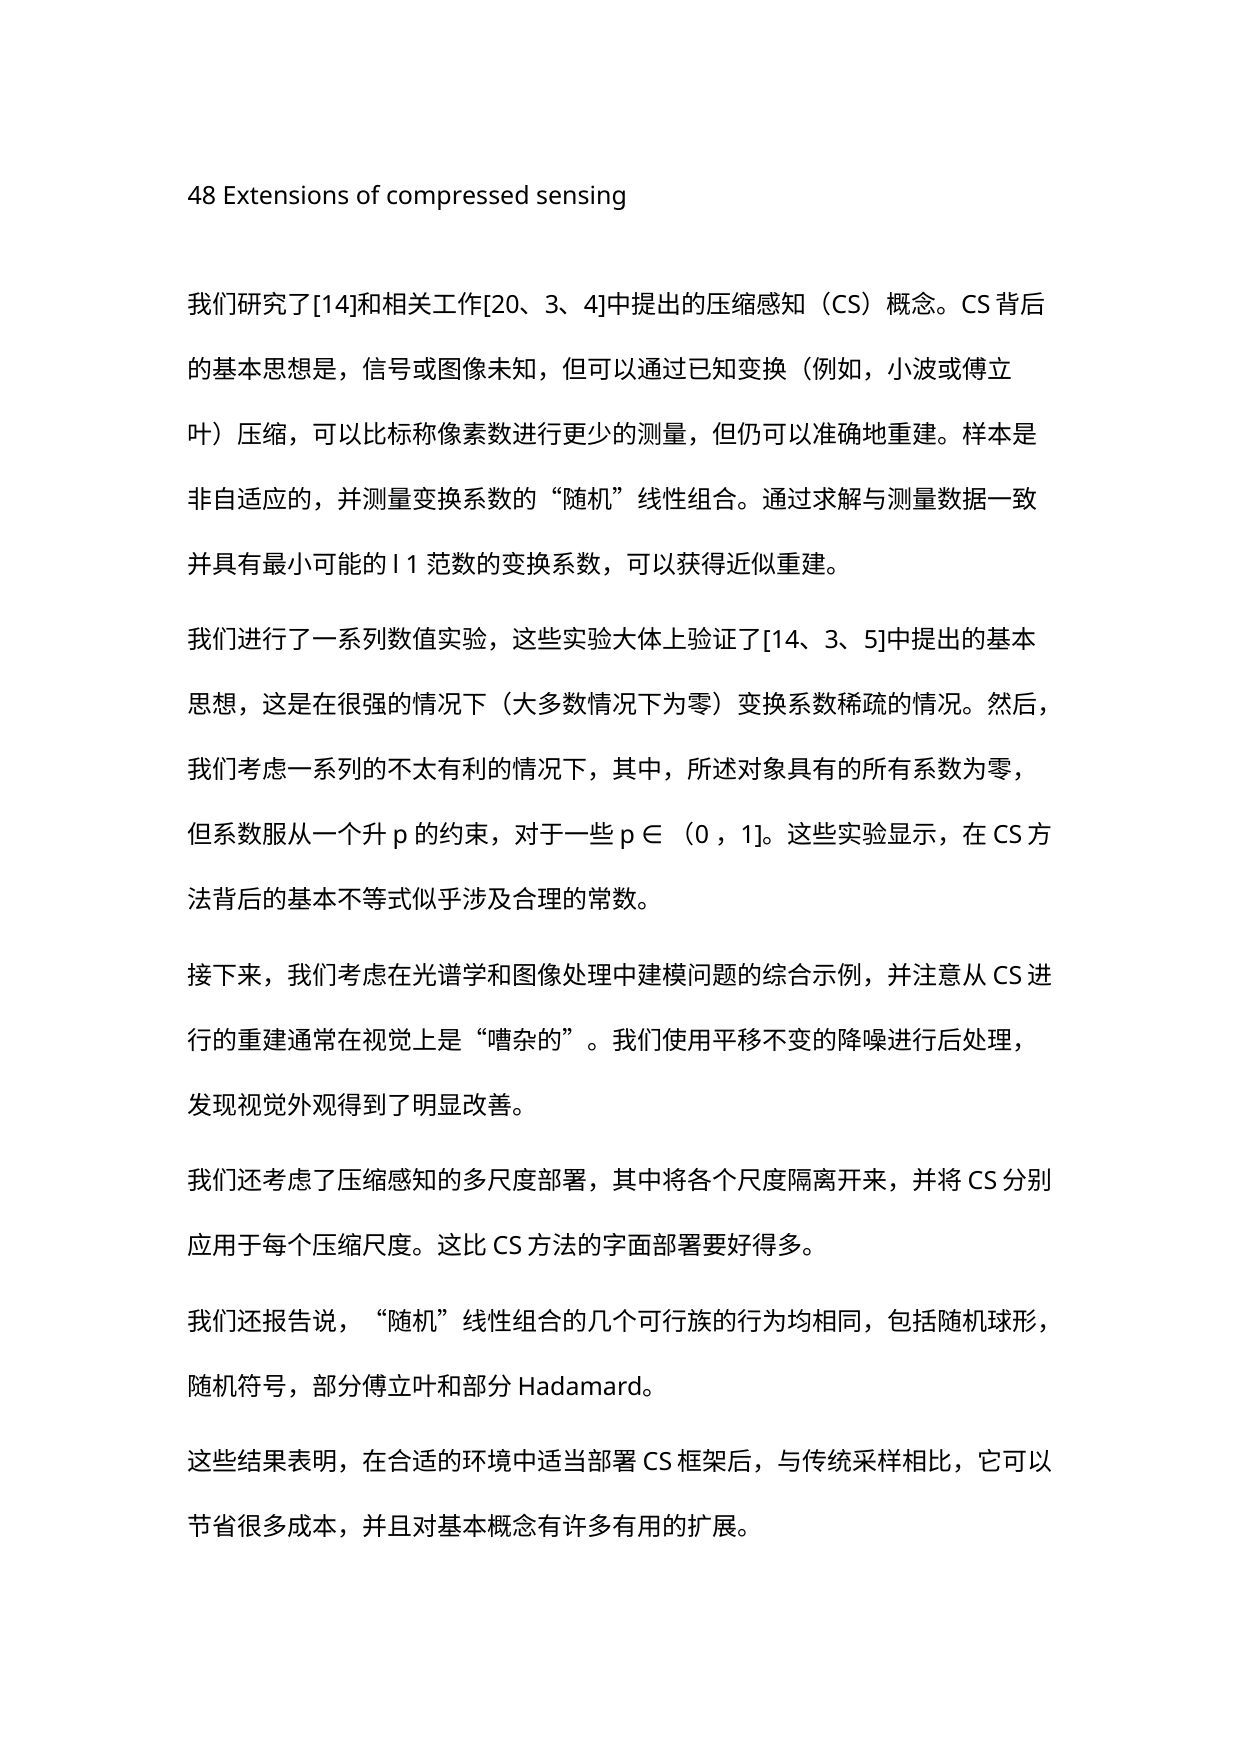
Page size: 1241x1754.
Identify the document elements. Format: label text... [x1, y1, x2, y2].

text 这些结果表明，在合适的环境中适当部署CS框架后，与传统采样相比，它可以节省很多成本，并且对基本概念有许多有用的扩展。 [187, 1427, 1053, 1557]
text 我们还考虑了压缩感知的多尺度部署，其中将各个尺度隔离开来，并将CS分别应用于每个压缩尺度。这比CS方法的字面部署要好得多。 [187, 1146, 1053, 1276]
text 接下来，我们考虑在光谱学和图像处理中建模问题的综合示例，并注意从CS进行的重建通常在视觉上是“嘈杂的”。我们使用平移不变的降噪进行后处理，发现视觉外观得到了明显改善。 [187, 941, 1053, 1136]
text 我们还报告说，“随机”线性组合的几个可行族的行为均相同，包括随机球形，随机符号，部分傅立叶和部分Hadamard。 [187, 1287, 1053, 1417]
text 48 Extensions of compressed sensing [187, 162, 1053, 227]
text 我们研究了[14]和相关工作[20、3、4]中提出的压缩感知（CS）概念。CS背后的基本思想是，信号或图像未知，但可以通过已知变换（例如，小波或傅立叶）压缩，可以比标称像素数进行更少的测量，但仍可以准确地重建。样本是非自适应的，并测量变换系数的“随机”线性组合。通过求解与测量数据一致并具有最小可能的l 1 范数的变换系数，可以获得近似重建。 [187, 270, 1053, 595]
text 我们进行了一系列数值实验，这些实验大体上验证了[14、3、5]中提出的基本思想，这是在很强的情况下（大多数情况下为零）变换系数稀疏的情况。然后，我们考虑一系列的不太有利的情况下，其中，所述对象具有的所有系数为零，但系数服从一个升p 的约束，对于一些p ∈ （0 ，1]。这些实验显示，在CS方法背后的基本不等式似乎涉及合理的常数。 [187, 605, 1053, 930]
